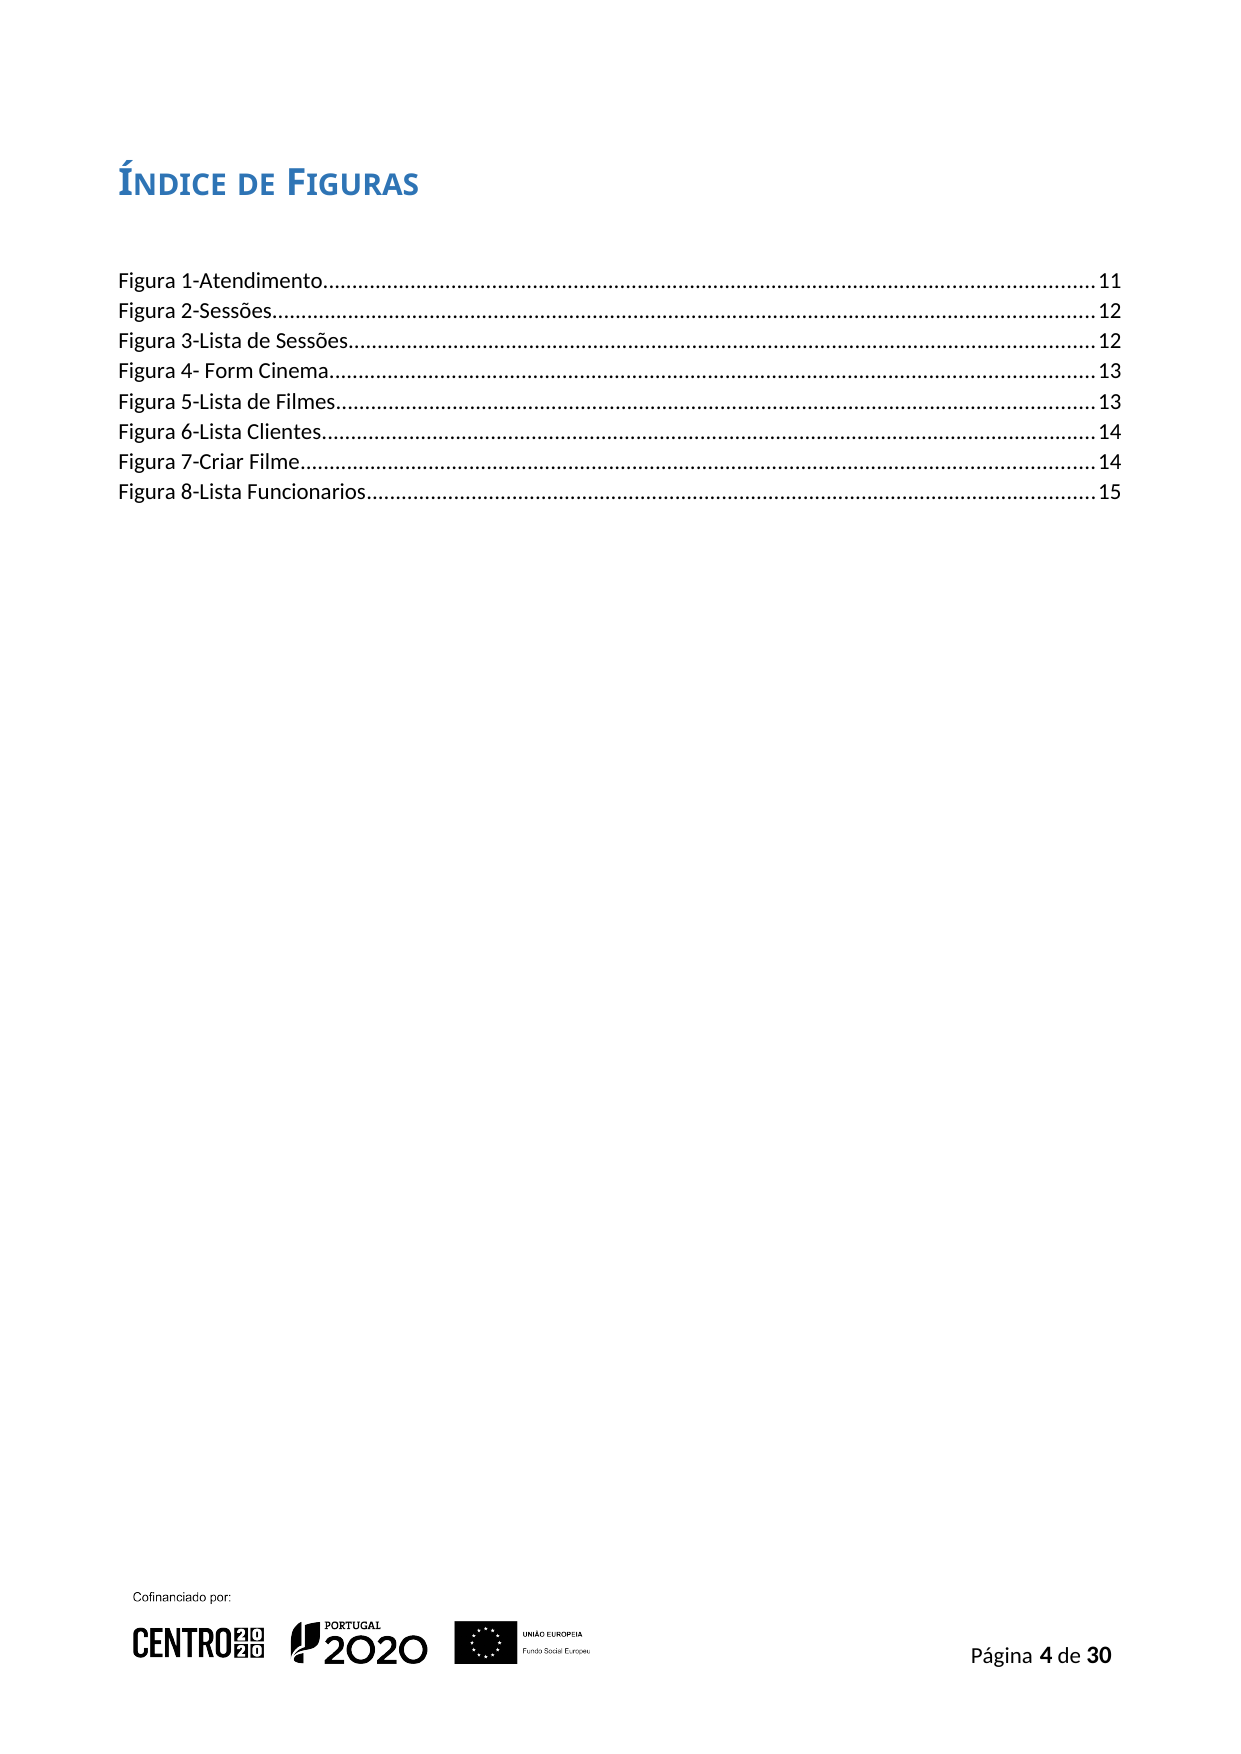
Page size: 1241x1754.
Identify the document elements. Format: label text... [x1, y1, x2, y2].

text Figura 2-Sessões 12 [118, 296, 1122, 324]
text Figura 7-Criar Filme 14 [118, 447, 1122, 475]
text Figura 6-Lista Clientes 14 [118, 417, 1122, 445]
text Figura 8-Lista Funcionarios 15 [118, 477, 1122, 505]
text Figura 4- Form Cinema 13 [118, 357, 1122, 384]
text Figura 3-Lista de Sessões 12 [118, 326, 1122, 354]
picture [133, 1592, 590, 1664]
subtitle Índice de Figuras [118, 156, 1122, 207]
text Figura 5-Lista de Filmes 13 [118, 387, 1122, 415]
text Figura 1-Atendimento 11 [118, 266, 1122, 294]
